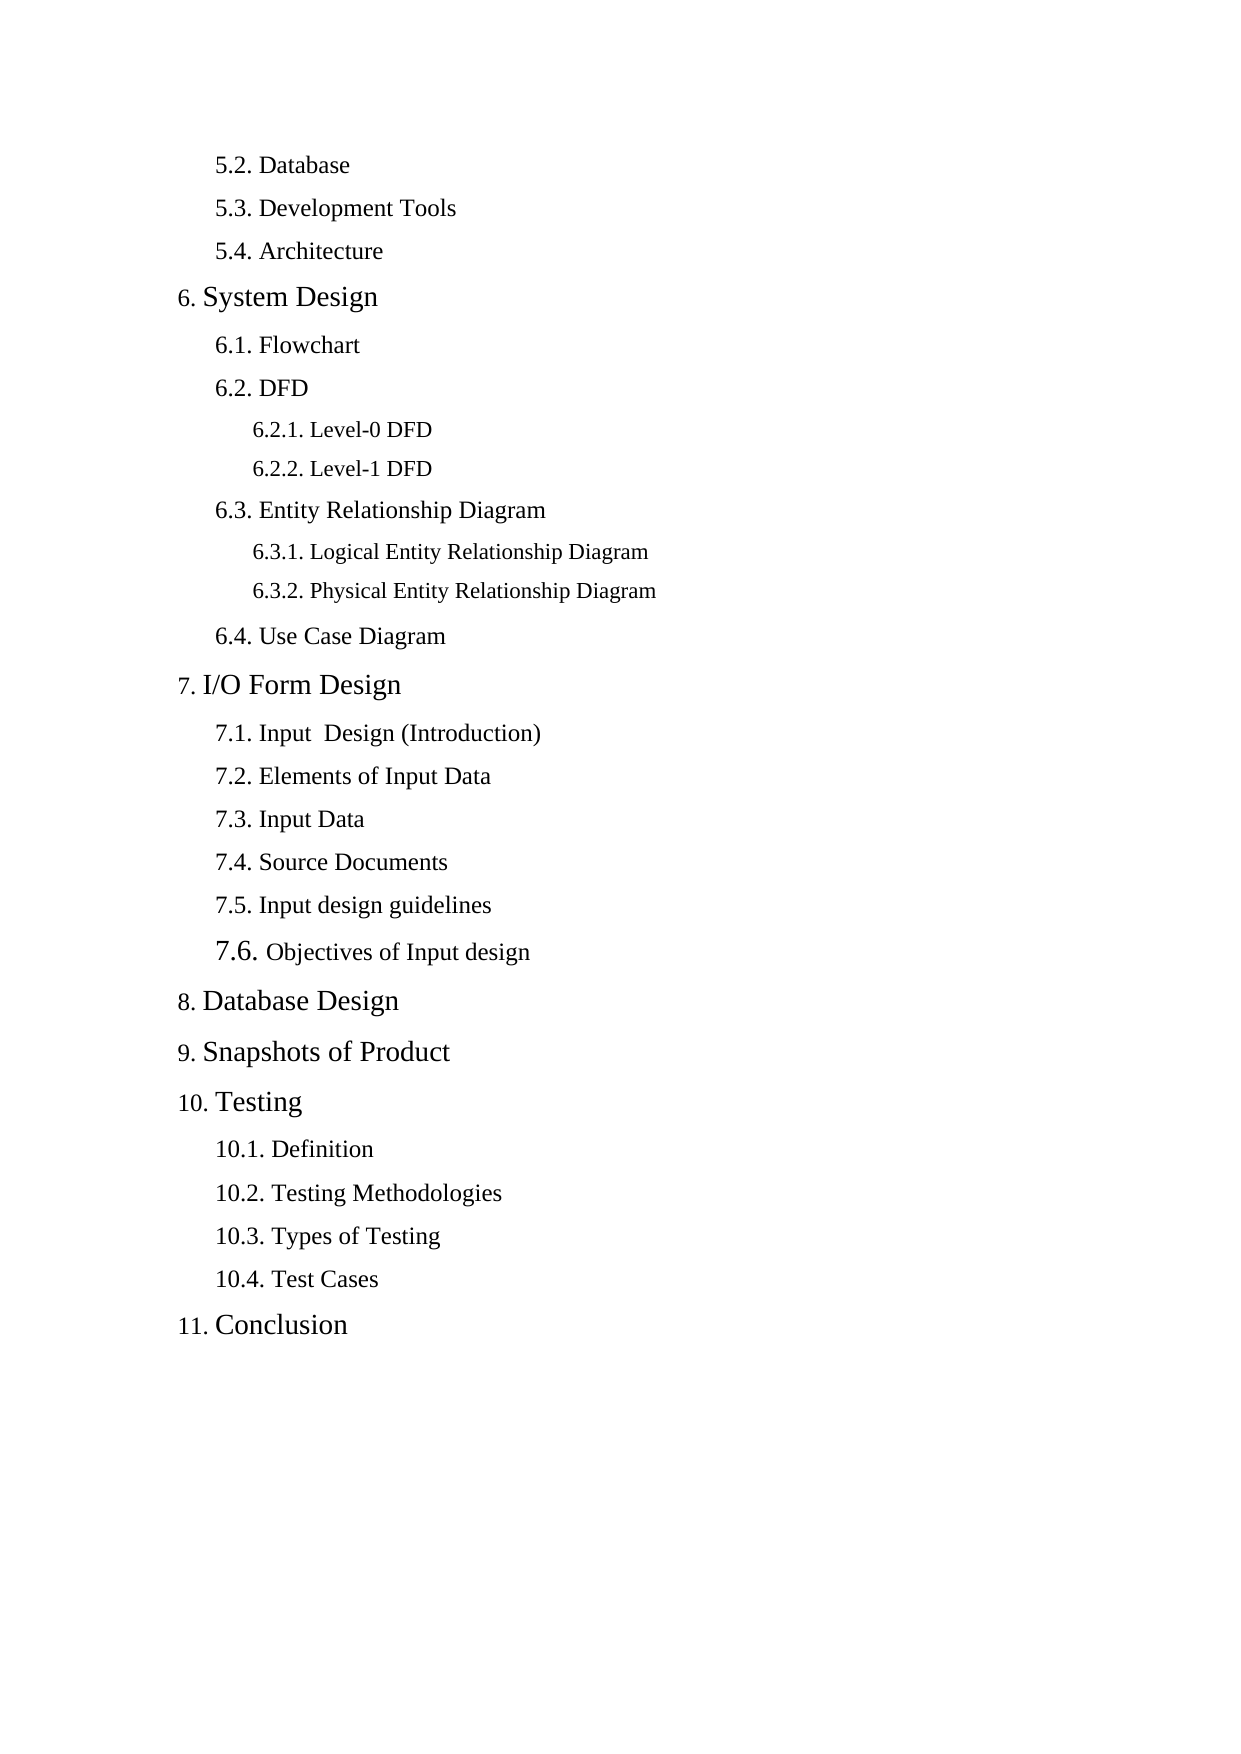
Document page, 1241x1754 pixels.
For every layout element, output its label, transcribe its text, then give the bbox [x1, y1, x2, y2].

list Logical Entity Relationship Diagram [252, 538, 1122, 564]
list Test Cases [215, 1264, 1122, 1293]
list Input Design (Introduction) [215, 718, 1122, 746]
list Flowchart [215, 330, 1122, 358]
list Database [215, 150, 1122, 179]
list Types of Testing [215, 1221, 1122, 1249]
list Source Documents [215, 847, 1122, 876]
list Input design guidelines [215, 890, 1122, 919]
list Entity Relationship Diagram [215, 495, 1122, 524]
list Database Design [177, 983, 1122, 1017]
list Use Case Diagram [215, 617, 1122, 651]
list DFD [215, 373, 1122, 402]
list Input Data [215, 804, 1122, 833]
list Testing [177, 1084, 1122, 1118]
list Physical Entity Relationship Diagram [252, 577, 1122, 604]
list Level-0 DFD [252, 416, 1122, 442]
list Testing Methodologies [215, 1178, 1122, 1206]
list Snapshots of Product [177, 1034, 1122, 1067]
list I/O Form Design [177, 667, 1122, 701]
list Conclusion [177, 1307, 1122, 1341]
list System Design [177, 279, 1122, 313]
list Level-1 DFD [252, 455, 1122, 482]
list Elements of Input Data [215, 761, 1122, 789]
list Development Tools [215, 193, 1122, 222]
list Definition [215, 1134, 1122, 1163]
list Architecture [215, 236, 1122, 265]
list Objectives of Input design [215, 933, 1122, 967]
